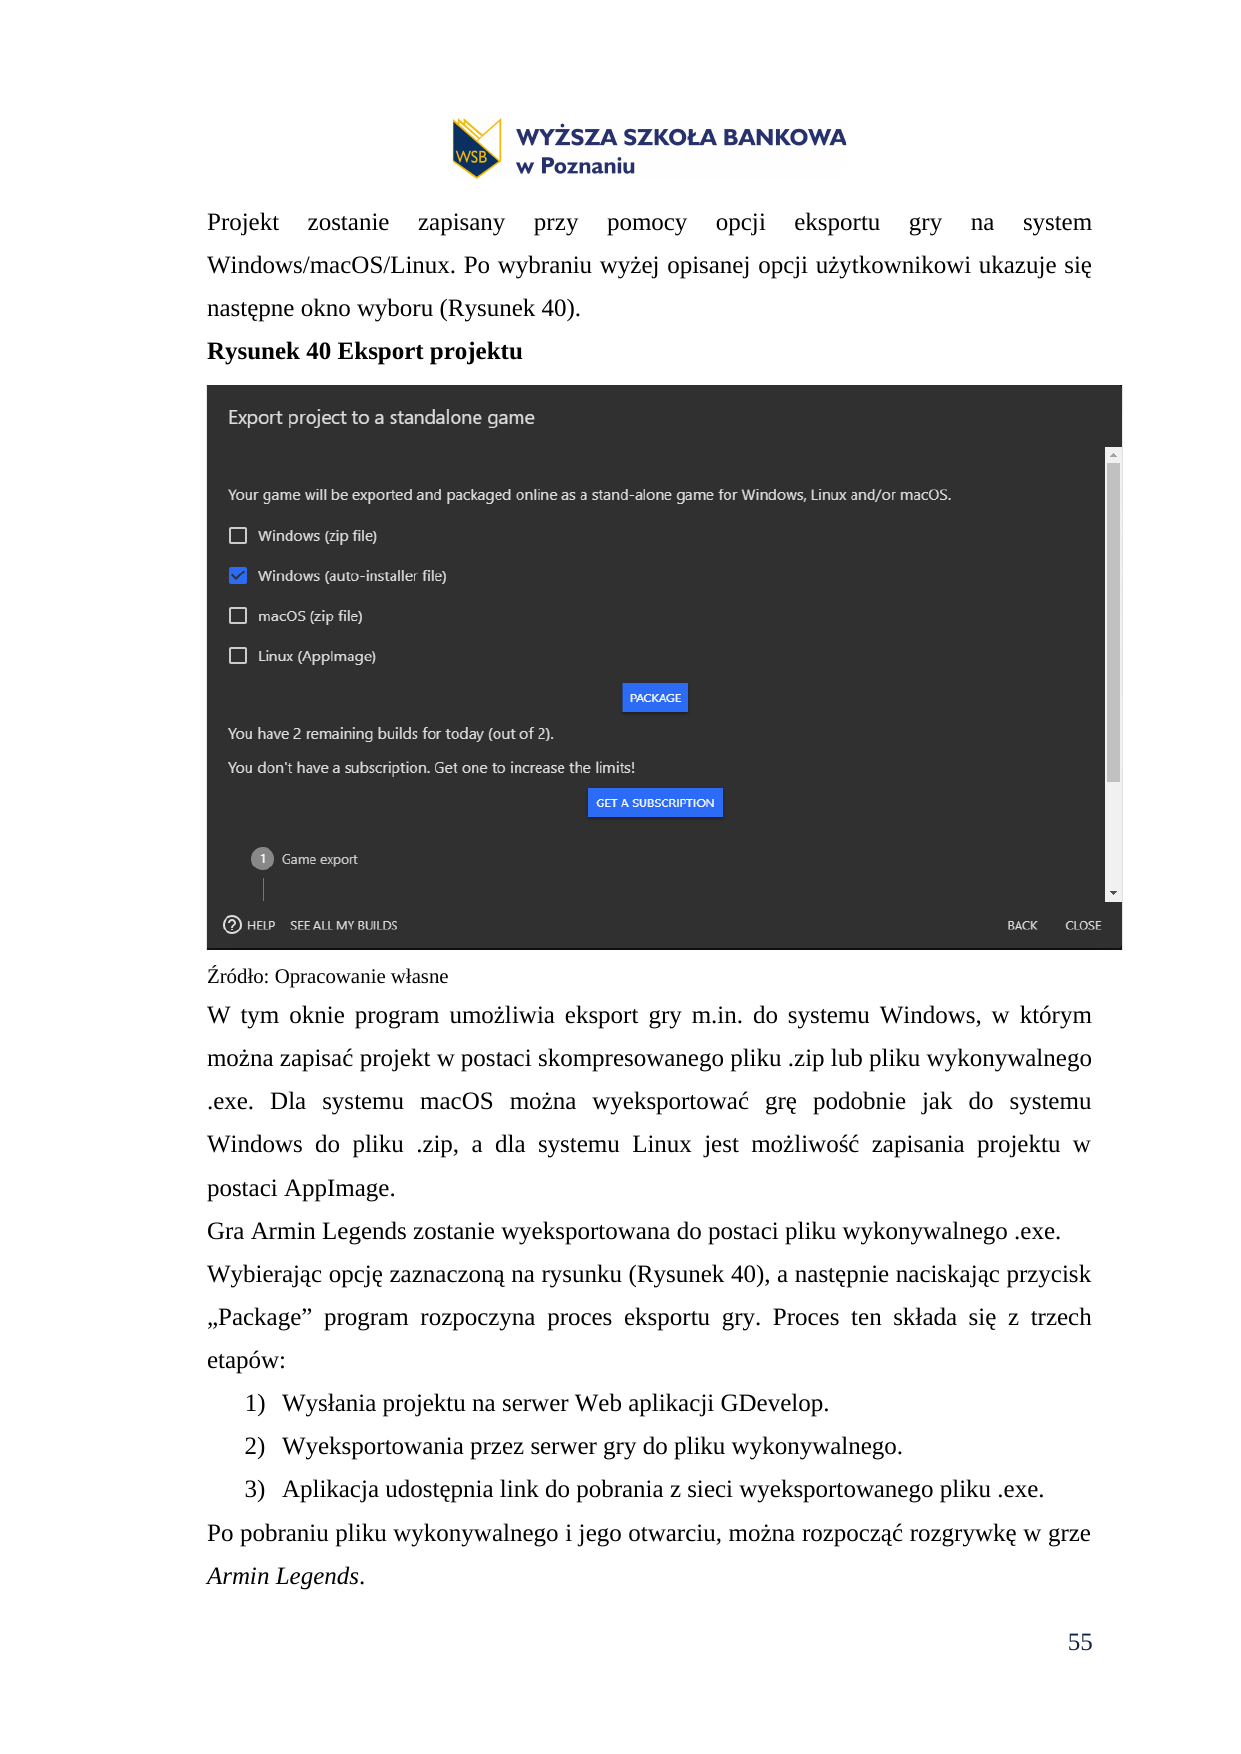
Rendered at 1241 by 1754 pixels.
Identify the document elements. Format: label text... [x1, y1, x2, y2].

text Po pobraniu pliku wykonywalnego i jego otwarciu, można rozpocząć rozgrywkę w grze Armin Legends. [207, 1518, 1092, 1589]
text Źródło: Opracowanie własne [207, 964, 1092, 988]
text Wybierając opcję zaznaczoną na rysunku (Rysunek 40), a następnie naciskając przycisk „Package” program rozpoczyna proces eksportu gry. Proces ten składa się z trzech etapów: [207, 1259, 1092, 1374]
picture [452, 118, 847, 179]
text Projekt zostanie zapisany przy pomocy opcji eksportu gry na system Windows/macOS/Linux. Po wybraniu wyżej opisanej opcji użytkownikowi ukazuje się następne okno wyboru (Rysunek 40). [207, 207, 1092, 322]
list Aplikacja udostępnia link do pobrania z sieci wyeksportowanego pliku .exe. [244, 1474, 1092, 1503]
text Gra Armin Legends zostanie wyeksportowana do postaci pliku wykonywalnego .exe. [207, 1216, 1092, 1244]
list Wysłania projektu na serwer Web aplikacji GDevelop. [244, 1388, 1092, 1417]
text W tym oknie program umożliwia eksport gry m.in. do systemu Windows, w którym można zapisać projekt w postaci skompresowanego pliku .zip lub pliku wykonywalnego .exe. Dla systemu macOS można wyeksportować grę podobnie jak do systemu Windows do pliku .zip, a dla systemu Linux jest możliwość zapisania projektu w postaci AppImage. [207, 1000, 1092, 1201]
picture [206, 385, 1123, 950]
text Rysunek 40 Eksport projektu [207, 336, 1092, 365]
list Wyeksportowania przez serwer gry do pliku wykonywalnego. [244, 1431, 1092, 1460]
